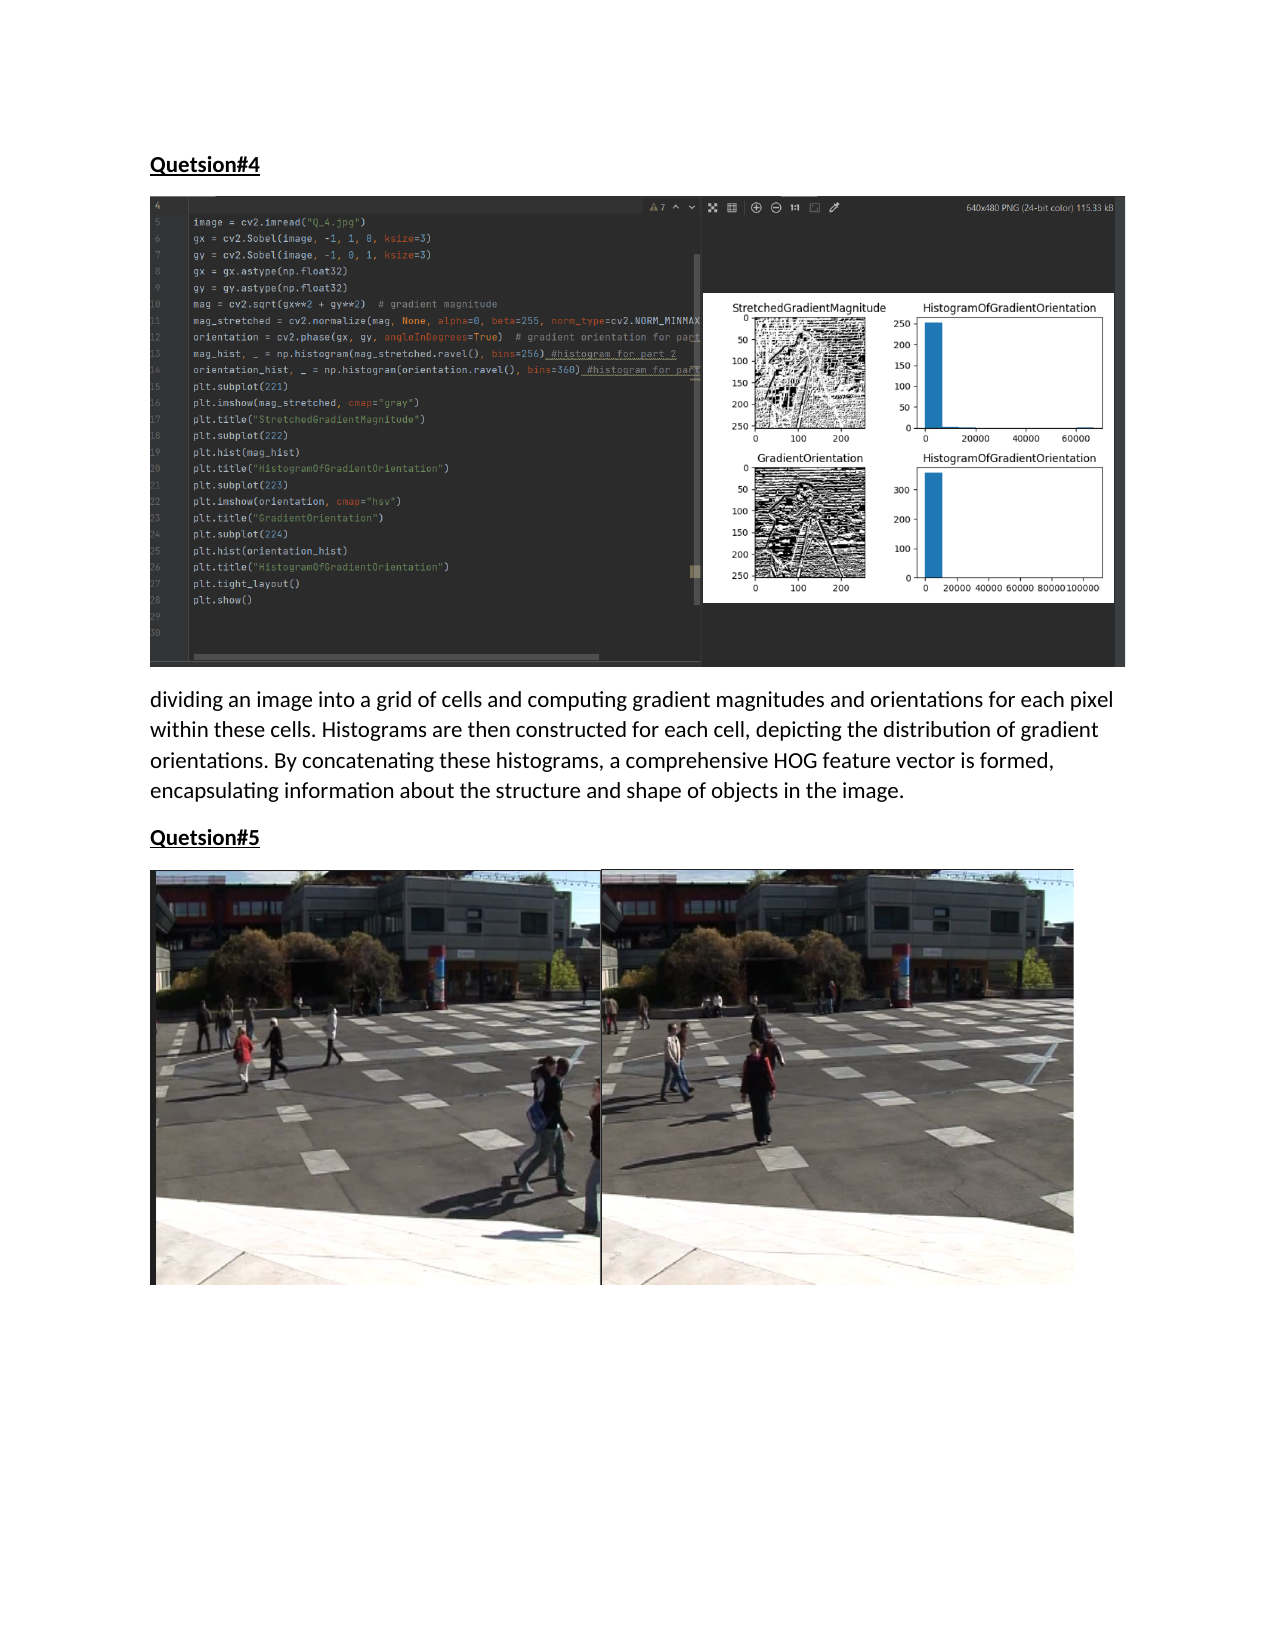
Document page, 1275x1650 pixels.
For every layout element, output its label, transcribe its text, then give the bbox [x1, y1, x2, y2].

picture [150, 196, 1125, 667]
text Quetsion#4 [150, 150, 1125, 178]
picture [150, 869, 1074, 1285]
text Quetsion#5 [150, 823, 1125, 851]
text dividing an image into a grid of cells and computing gradient magnitudes and orientations for each pixel within these cells. Histograms are then constructed for each cell, depicting the distribution of gradient orientations. By concatenating these histograms, a comprehensive HOG feature vector is formed, encapsulating information about the structure and shape of objects in the image. [150, 685, 1125, 804]
